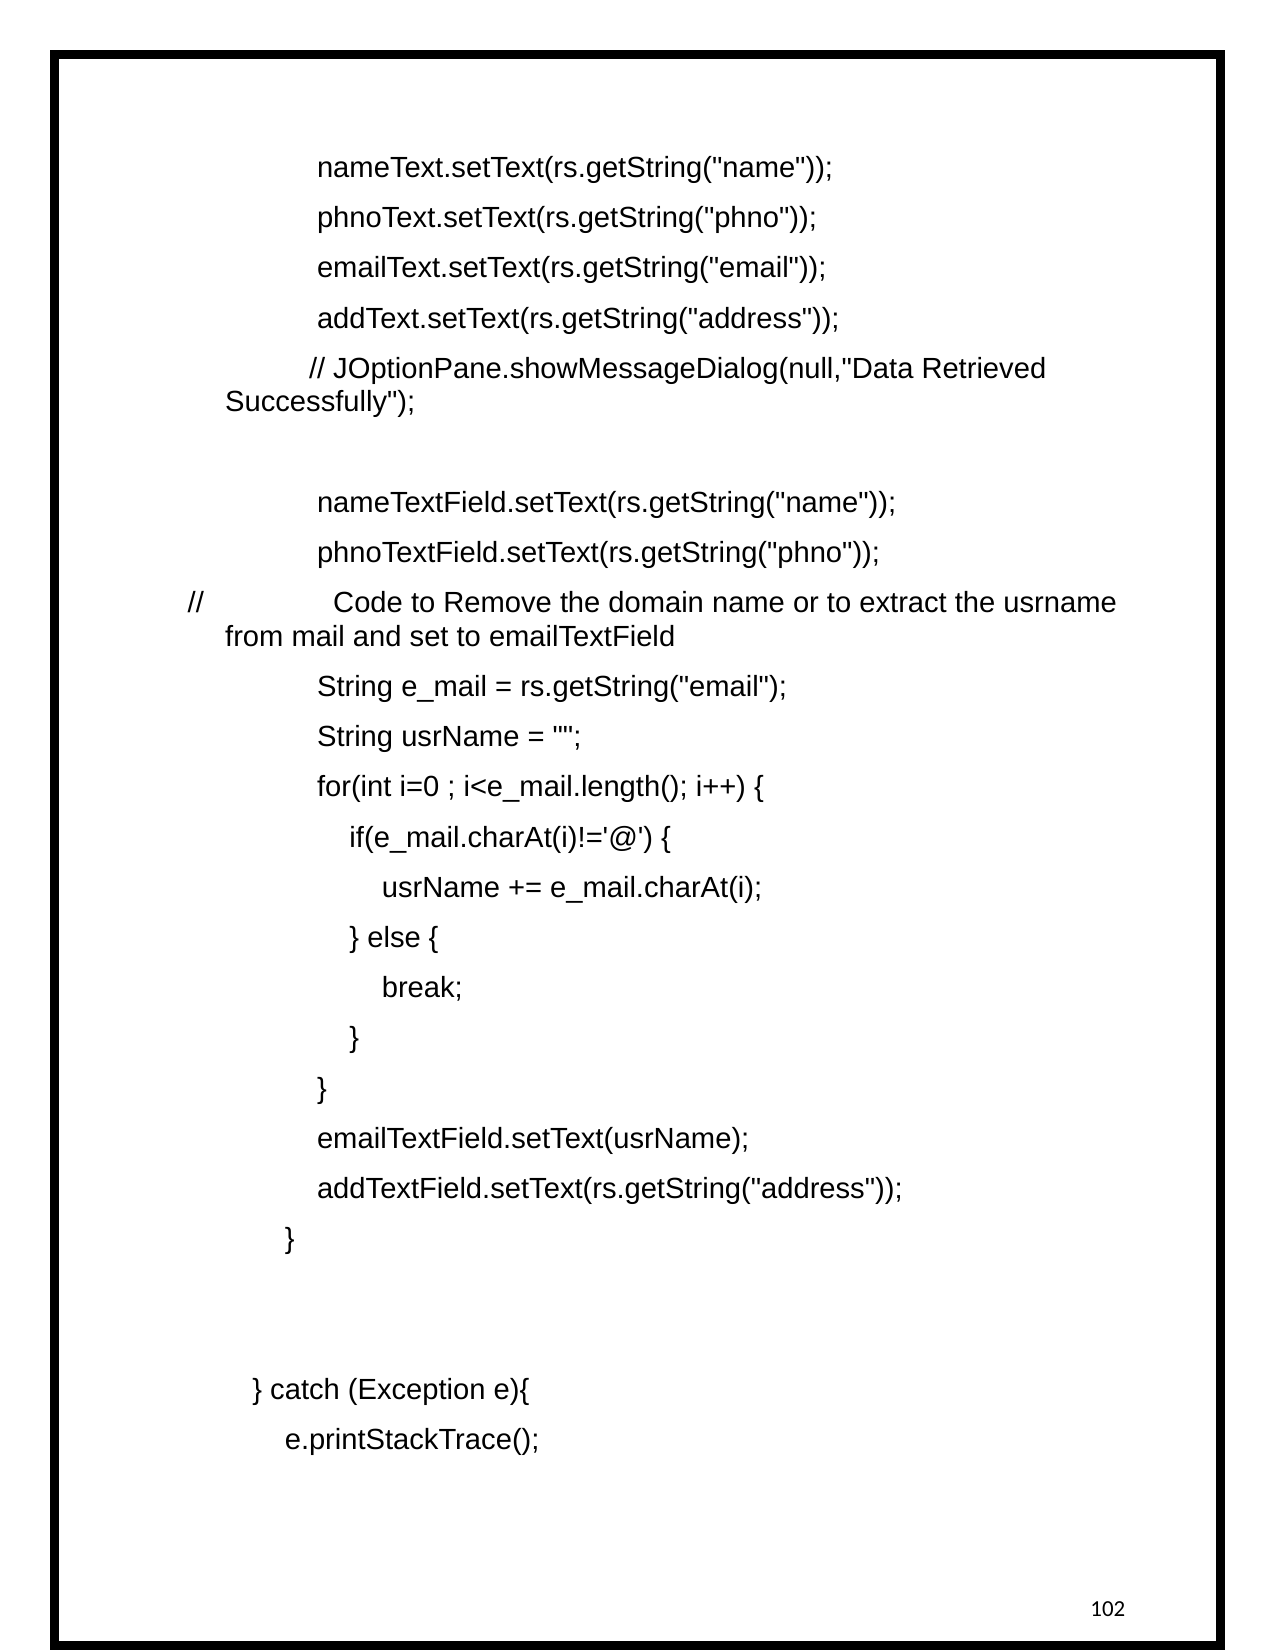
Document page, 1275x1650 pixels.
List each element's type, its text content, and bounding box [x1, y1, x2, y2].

text phnoText.setText(rs.getString("phno")); [187, 200, 1125, 234]
text emailText.setText(rs.getString("email")); [187, 250, 1125, 284]
text for(int i=0 ; i<e_mail.length(); i++) { [187, 769, 1125, 803]
text } [187, 1020, 1125, 1054]
text e.printStackTrace(); [187, 1422, 1125, 1456]
text String e_mail = rs.getString("email"); [187, 669, 1125, 702]
text String usrName = ""; [187, 719, 1125, 753]
text } [187, 1071, 1125, 1104]
text phnoTextField.setText(rs.getString("phno")); [187, 535, 1125, 568]
text addTextField.setText(rs.getString("address")); [187, 1171, 1125, 1204]
text // JOptionPane.showMessageDialog(null,"Data Retrieved Successfully"); [187, 351, 1125, 418]
text addText.setText(rs.getString("address")); [187, 301, 1125, 334]
text } catch (Exception e){ [187, 1372, 1125, 1405]
text nameTextField.setText(rs.getString("name")); [187, 485, 1125, 518]
text // Code to Remove the domain name or to extract the usrname from mail and set to emailTextField [187, 585, 1125, 652]
text break; [187, 970, 1125, 1004]
text if(e_mail.charAt(i)!='@') { [187, 819, 1125, 853]
text emailTextField.setText(usrName); [187, 1121, 1125, 1154]
text nameText.setText(rs.getString("name")); [187, 150, 1125, 183]
text } [187, 1221, 1125, 1255]
text usrName += e_mail.charAt(i); [187, 870, 1125, 903]
text } else { [187, 920, 1125, 953]
